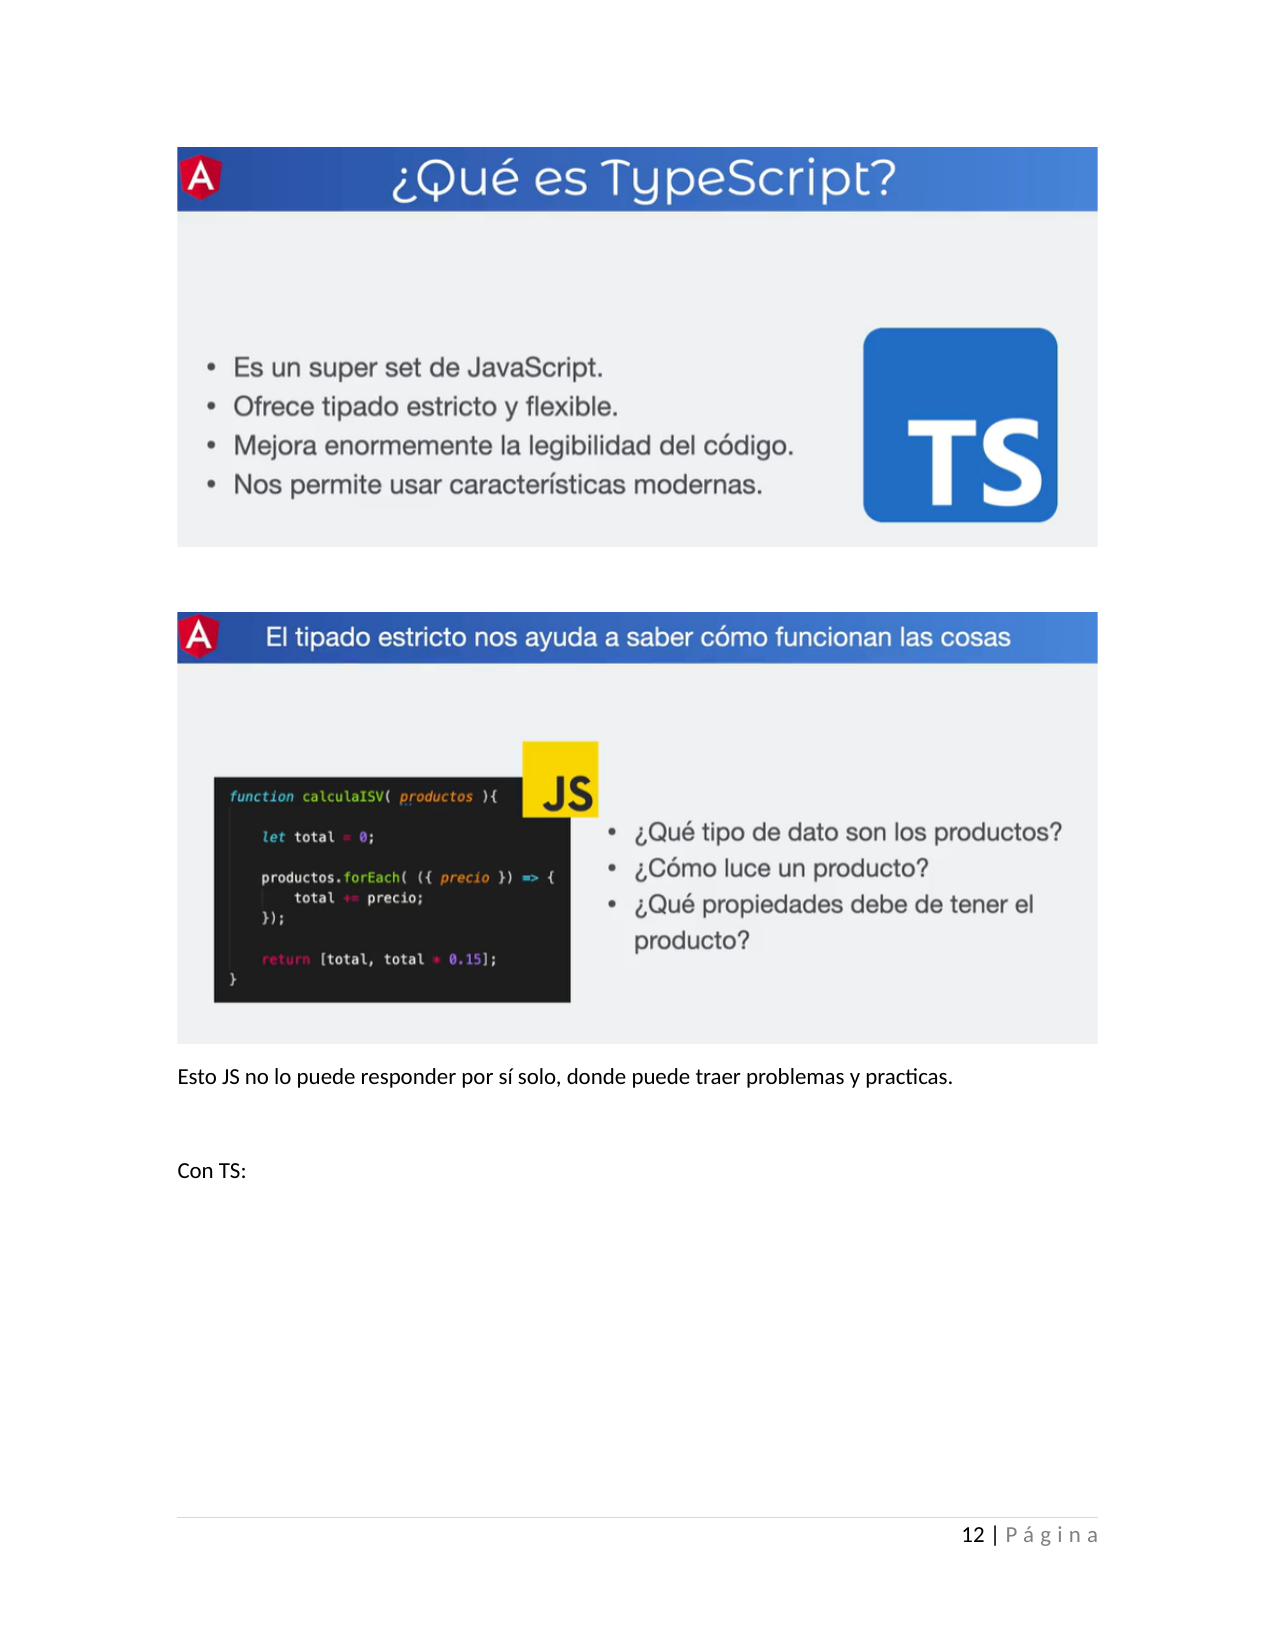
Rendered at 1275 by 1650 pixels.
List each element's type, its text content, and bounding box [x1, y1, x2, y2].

picture [177, 612, 1098, 1044]
text Esto JS no lo puede responder por sí solo, donde puede traer problemas y practicas. [177, 1062, 1098, 1090]
text Con TS: [177, 1156, 1098, 1184]
picture [177, 147, 1098, 547]
